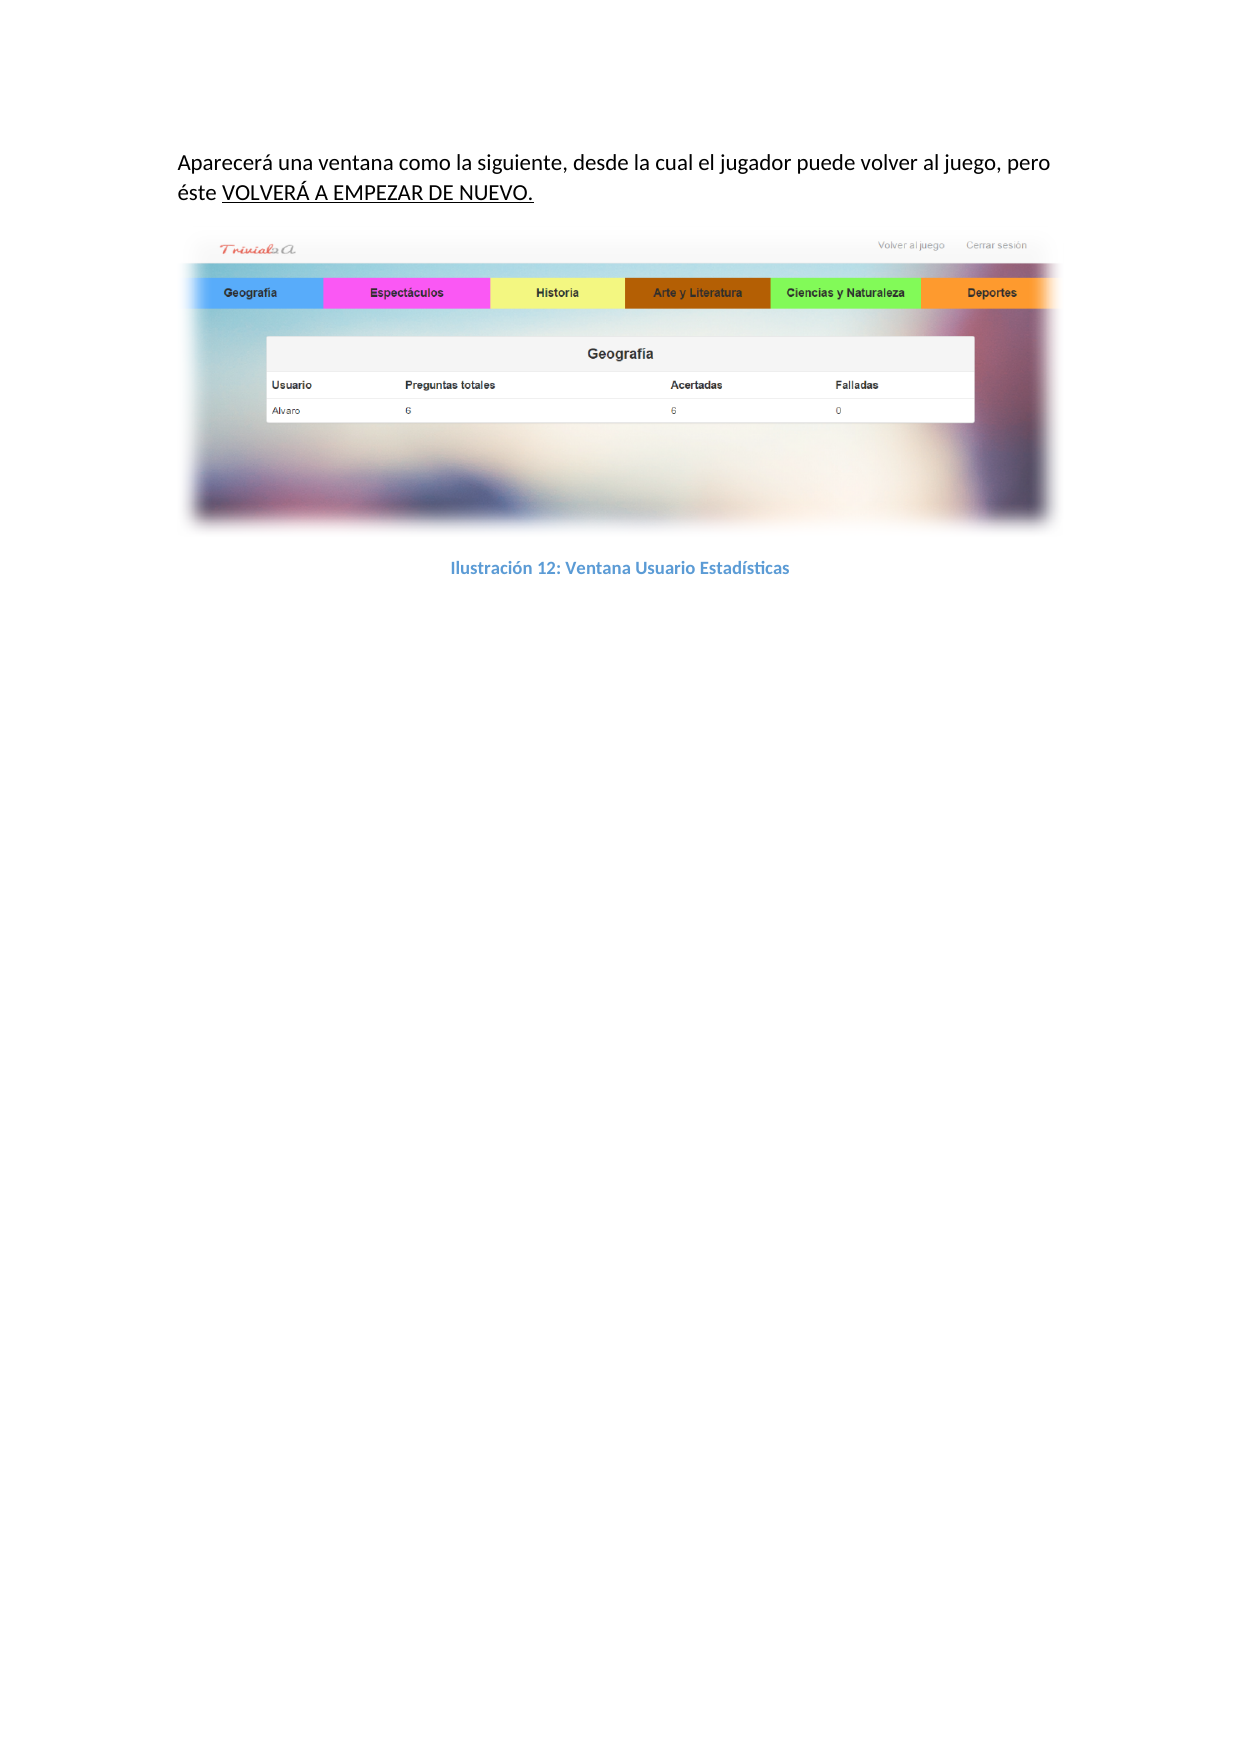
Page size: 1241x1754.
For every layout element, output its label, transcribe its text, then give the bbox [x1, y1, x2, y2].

text Ilustración 12: Ventana Usuario Estadísticas [177, 556, 1063, 579]
text Aparecerá una ventana como la siguiente, desde la cual el jugador puede volver al juego, pero éste VOLVERÁ A EMPEZAR DE NUEVO. [177, 148, 1063, 206]
picture [206, 253, 1035, 508]
